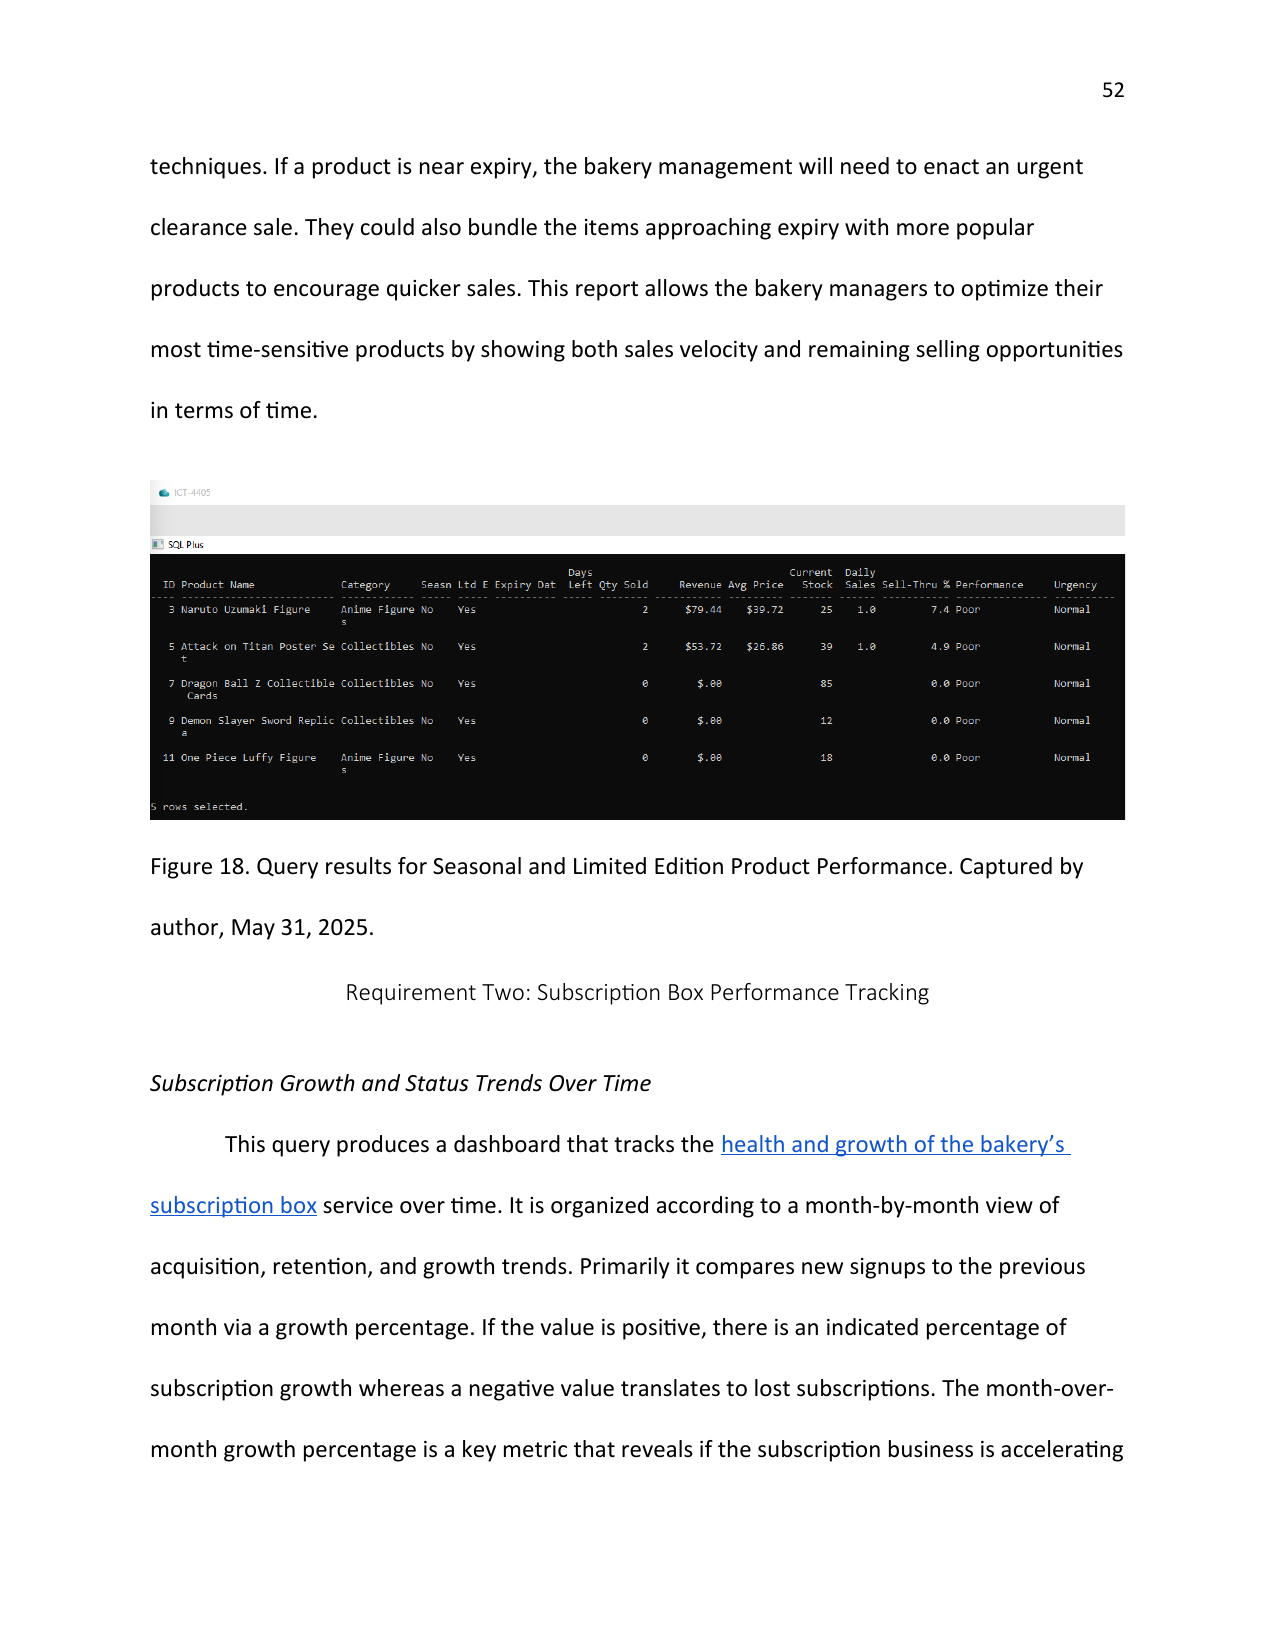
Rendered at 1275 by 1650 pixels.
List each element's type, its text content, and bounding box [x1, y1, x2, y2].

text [150, 1128, 1125, 1463]
picture [150, 480, 1125, 820]
subtitle Subscription Growth and Status Trends Over Time [150, 1067, 1125, 1097]
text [150, 150, 1125, 425]
subtitle Requirement Two: Subscription Box Performance Tracking [150, 977, 1125, 1007]
subtitle Figure 18. Query results for Seasonal and Limited Edition Product Performance. Captured by author, May 31, 2025. [150, 820, 1125, 942]
